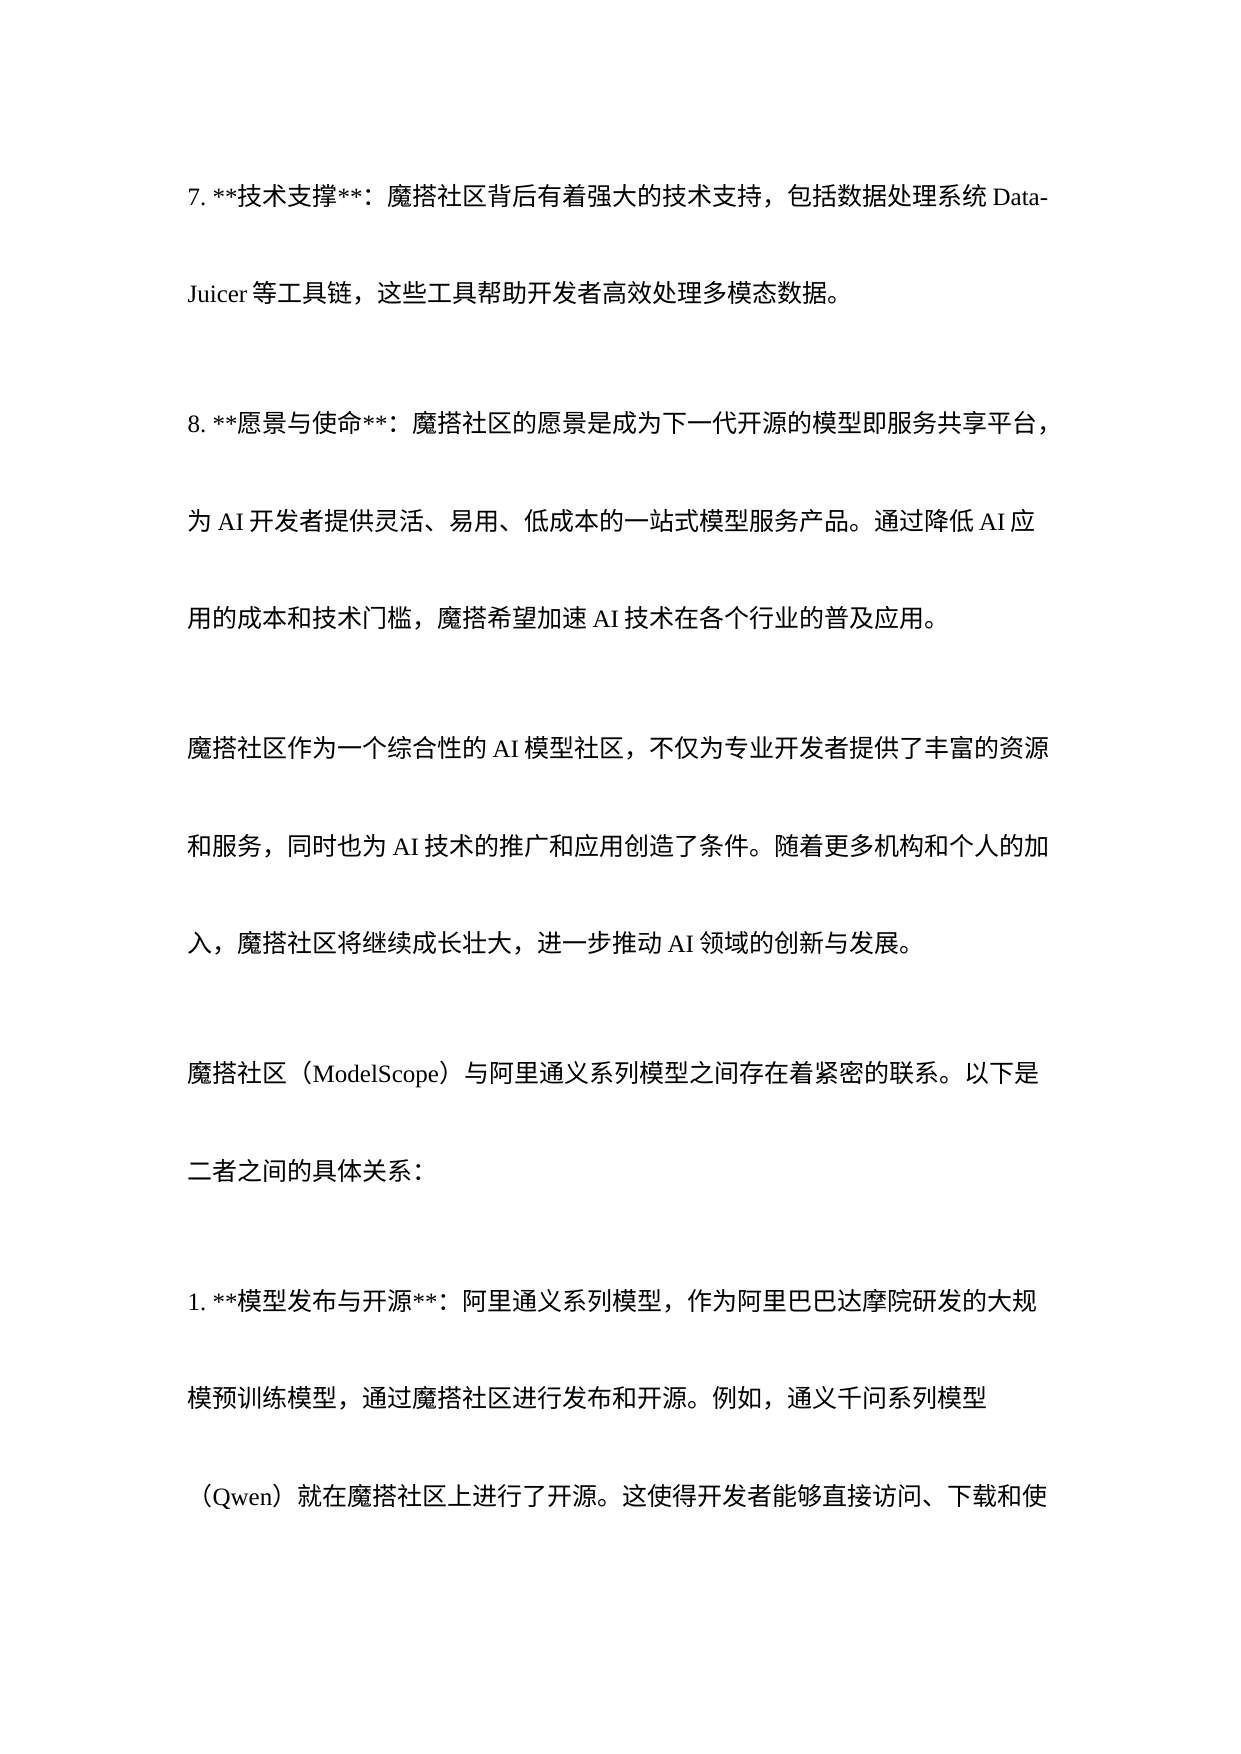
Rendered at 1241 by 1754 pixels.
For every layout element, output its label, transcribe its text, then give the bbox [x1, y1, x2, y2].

text 魔搭社区（ModelScope）与阿里通义系列模型之间存在着紧密的联系。以下是二者之间的具体关系： [187, 1039, 1053, 1202]
text 8. **愿景与使命**：魔搭社区的愿景是成为下一代开源的模型即服务共享平台，为AI开发者提供灵活、易用、低成本的一站式模型服务产品。通过降低AI应用的成本和技术门槛，魔搭希望加速AI技术在各个行业的普及应用。 [187, 389, 1053, 649]
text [187, 1267, 1053, 1527]
text 7. **技术支撑**：魔搭社区背后有着强大的技术支持，包括数据处理系统Data-Juicer等工具链，这些工具帮助开发者高效处理多模态数据。 [187, 162, 1053, 324]
text 魔搭社区作为一个综合性的AI模型社区，不仅为专业开发者提供了丰富的资源和服务，同时也为AI技术的推广和应用创造了条件。随着更多机构和个人的加入，魔搭社区将继续成长壮大，进一步推动AI领域的创新与发展。 [187, 714, 1053, 974]
